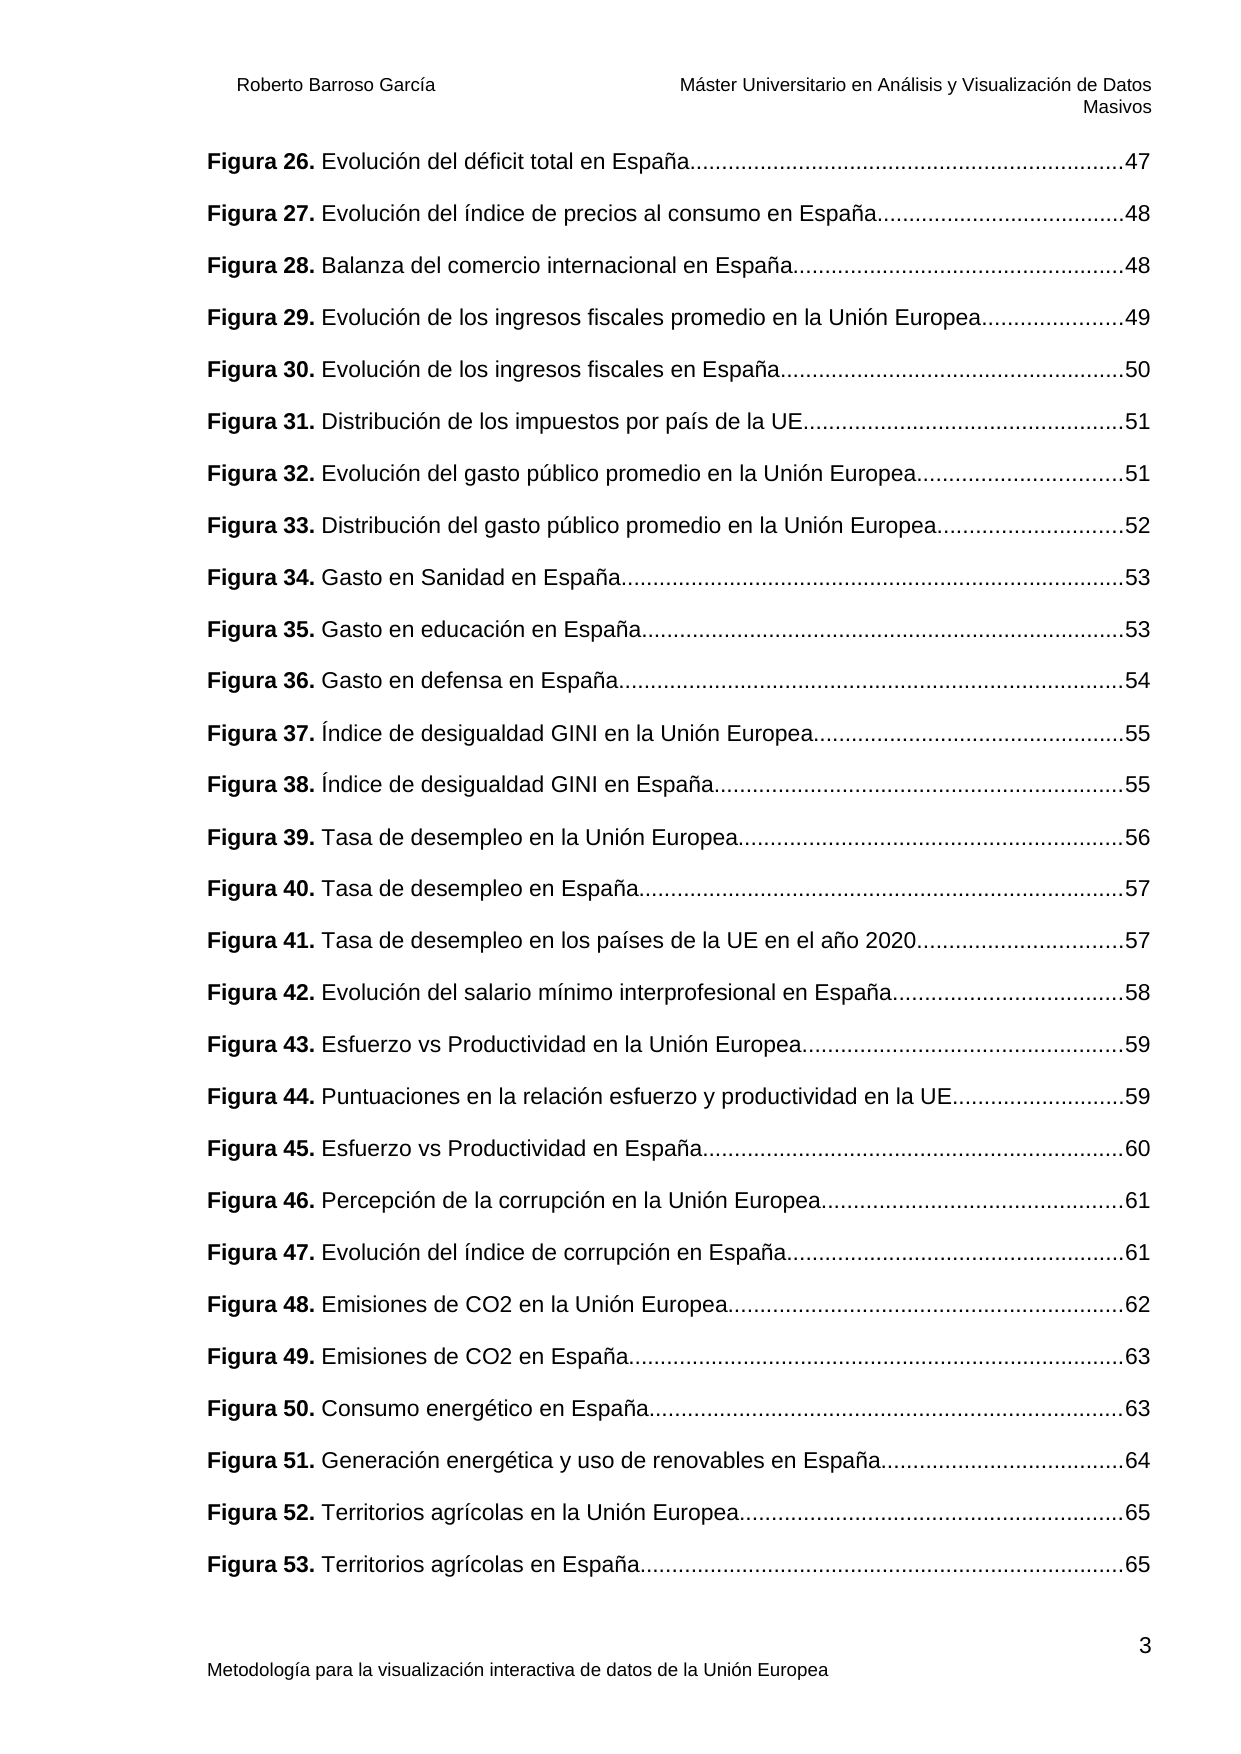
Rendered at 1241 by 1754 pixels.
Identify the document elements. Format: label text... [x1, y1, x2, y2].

text Figura 28. Balanza del comercio internacional en España 48 [207, 252, 1152, 278]
text Figura 30. Evolución de los ingresos fiscales en España 50 [207, 356, 1152, 382]
text Figura 43. Esfuerzo vs Productividad en la Unión Europea 59 [207, 1031, 1152, 1058]
text Figura 31. Distribución de los impuestos por país de la UE 51 [207, 408, 1152, 434]
text Figura 35. Gasto en educación en España 53 [207, 616, 1152, 642]
text Figura 40. Tasa de desempleo en España 57 [207, 875, 1152, 902]
text Figura 47. Evolución del índice de corrupción en España 61 [207, 1239, 1152, 1266]
text Figura 48. Emisiones de CO2 en la Unión Europea 62 [207, 1291, 1152, 1318]
text Figura 41. Tasa de desempleo en los países de la UE en el año 2020 57 [207, 927, 1152, 954]
text Figura 52. Territorios agrícolas en la Unión Europea 65 [207, 1499, 1152, 1526]
text Figura 49. Emisiones de CO2 en España 63 [207, 1343, 1152, 1369]
text Figura 29. Evolución de los ingresos fiscales promedio en la Unión Europea 49 [207, 304, 1152, 330]
text Figura 36. Gasto en defensa en España 54 [207, 667, 1152, 694]
text Figura 39. Tasa de desempleo en la Unión Europea 56 [207, 823, 1152, 850]
text Figura 26. Evolución del déficit total en España 47 [207, 148, 1152, 174]
text Figura 37. Índice de desigualdad GINI en la Unión Europea 55 [207, 719, 1152, 746]
text Figura 50. Consumo energético en España 63 [207, 1395, 1152, 1422]
text Figura 34. Gasto en Sanidad en España 53 [207, 563, 1152, 590]
text Figura 33. Distribución del gasto público promedio en la Unión Europea 52 [207, 512, 1152, 538]
text Figura 32. Evolución del gasto público promedio en la Unión Europea 51 [207, 459, 1152, 486]
text Figura 45. Esfuerzo vs Productividad en España 60 [207, 1135, 1152, 1162]
text Figura 44. Puntuaciones en la relación esfuerzo y productividad en la UE 59 [207, 1083, 1152, 1110]
text Figura 42. Evolución del salario mínimo interprofesional en España 58 [207, 979, 1152, 1006]
text Figura 51. Generación energética y uso de renovables en España 64 [207, 1447, 1152, 1473]
text Figura 46. Percepción de la corrupción en la Unión Europea 61 [207, 1187, 1152, 1214]
text Figura 27. Evolución del índice de precios al consumo en España 48 [207, 200, 1152, 226]
text Figura 53. Territorios agrícolas en España 65 [207, 1551, 1152, 1577]
text Figura 38. Índice de desigualdad GINI en España 55 [207, 771, 1152, 798]
